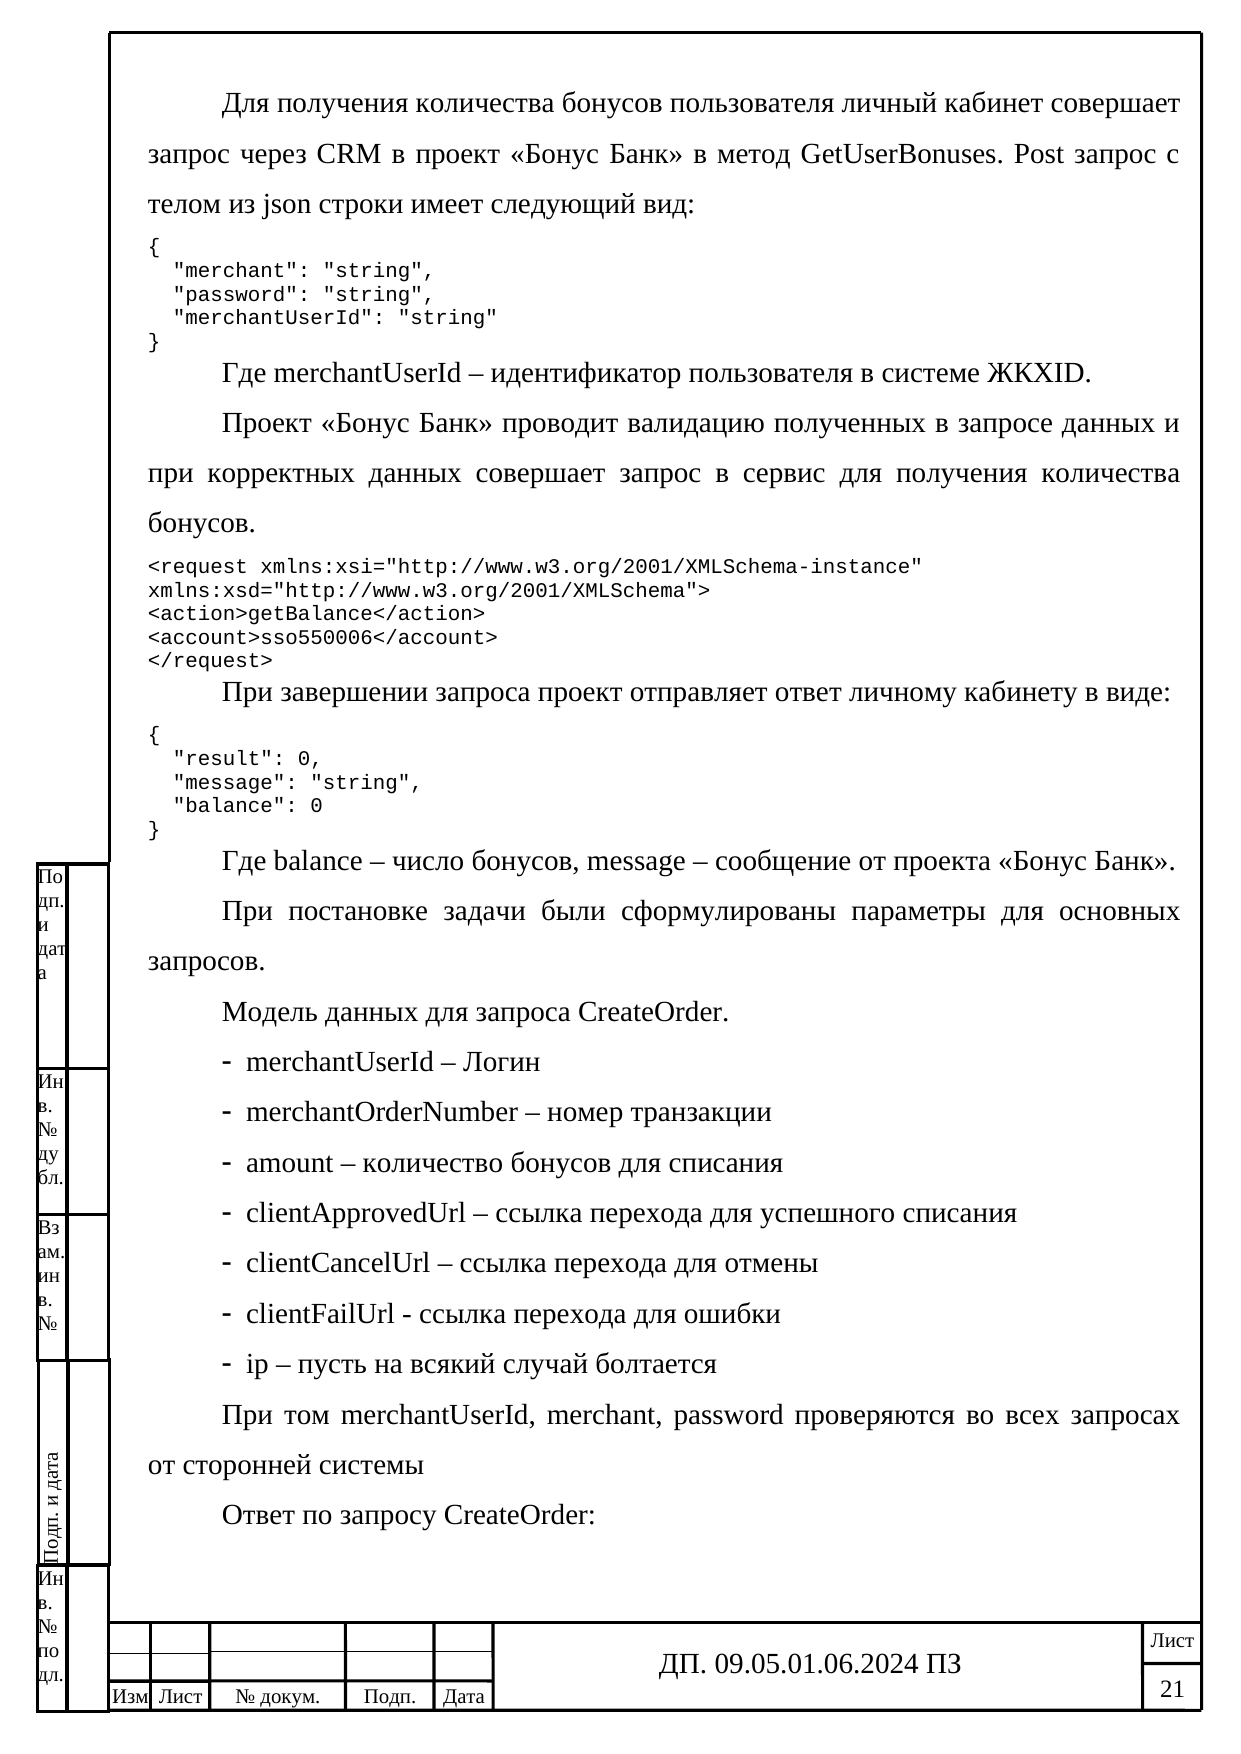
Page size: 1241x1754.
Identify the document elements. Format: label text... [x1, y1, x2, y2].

text Для получения количества бонусов пользователя личный кабинет совершает запрос через CRM в проект «Бонус Банк» в метод GetUserBonuses. Post запрос с телом из json строки имеет следующий вид: [148, 86, 1181, 220]
text clientCancelUrl – ссылка перехода для отмены [148, 1246, 1181, 1279]
text "result": 0, [148, 748, 1181, 772]
text { [148, 236, 1181, 260]
text "merchant": "string", [148, 260, 1181, 284]
text При завершении запроса проект отправляет ответ личному кабинету в виде: [148, 674, 1181, 708]
text { [148, 724, 1181, 748]
text "message": "string", [148, 772, 1181, 795]
text Проект «Бонус Банк» проводит валидацию полученных в запросе данных и при корректных данных совершает запрос в сервис для получения количества бонусов. [148, 405, 1181, 539]
text </request> [148, 651, 1181, 674]
text clientFailUrl - ссылка перехода для ошибки [148, 1296, 1181, 1330]
text clientApprovedUrl – ссылка перехода для успешного списания [148, 1195, 1181, 1229]
text merchantOrderNumber – номер транзакции [148, 1094, 1181, 1128]
text "merchantUserId": "string" [148, 307, 1181, 331]
text При том merchantUserId, merchant, password проверяются во всех запросах от сторонней системы [148, 1397, 1181, 1481]
text <account>sso550006</account> [148, 627, 1181, 651]
text "password": "string", [148, 284, 1181, 307]
text <request xmlns:xsi="http://www.w3.org/2001/XMLSchema-instance" xmlns:xsd="http://www.w3.org/2001/XMLSchema"> [148, 556, 1181, 603]
text <action>getBalance</action> [148, 603, 1181, 627]
text } [148, 331, 1181, 355]
text Где balance – число бонусов, message – сообщение от проекта «Бонус Банк». [148, 843, 1181, 876]
text amount – количество бонусов для списания [148, 1145, 1181, 1178]
text merchantUserId – Логин [148, 1044, 1181, 1078]
text Ответ по запросу CreateOrder: [148, 1497, 1181, 1531]
text Модель данных для запроса CreateOrder. [148, 994, 1181, 1027]
text При постановке задачи были сформулированы параметры для основных запросов. [148, 893, 1181, 977]
text Где merchantUserId – идентификатор пользователя в системе ЖКХID. [148, 355, 1181, 388]
text ip – пусть на всякий случай болтается [148, 1346, 1181, 1380]
text } [148, 819, 1181, 843]
text "balance": 0 [148, 795, 1181, 819]
